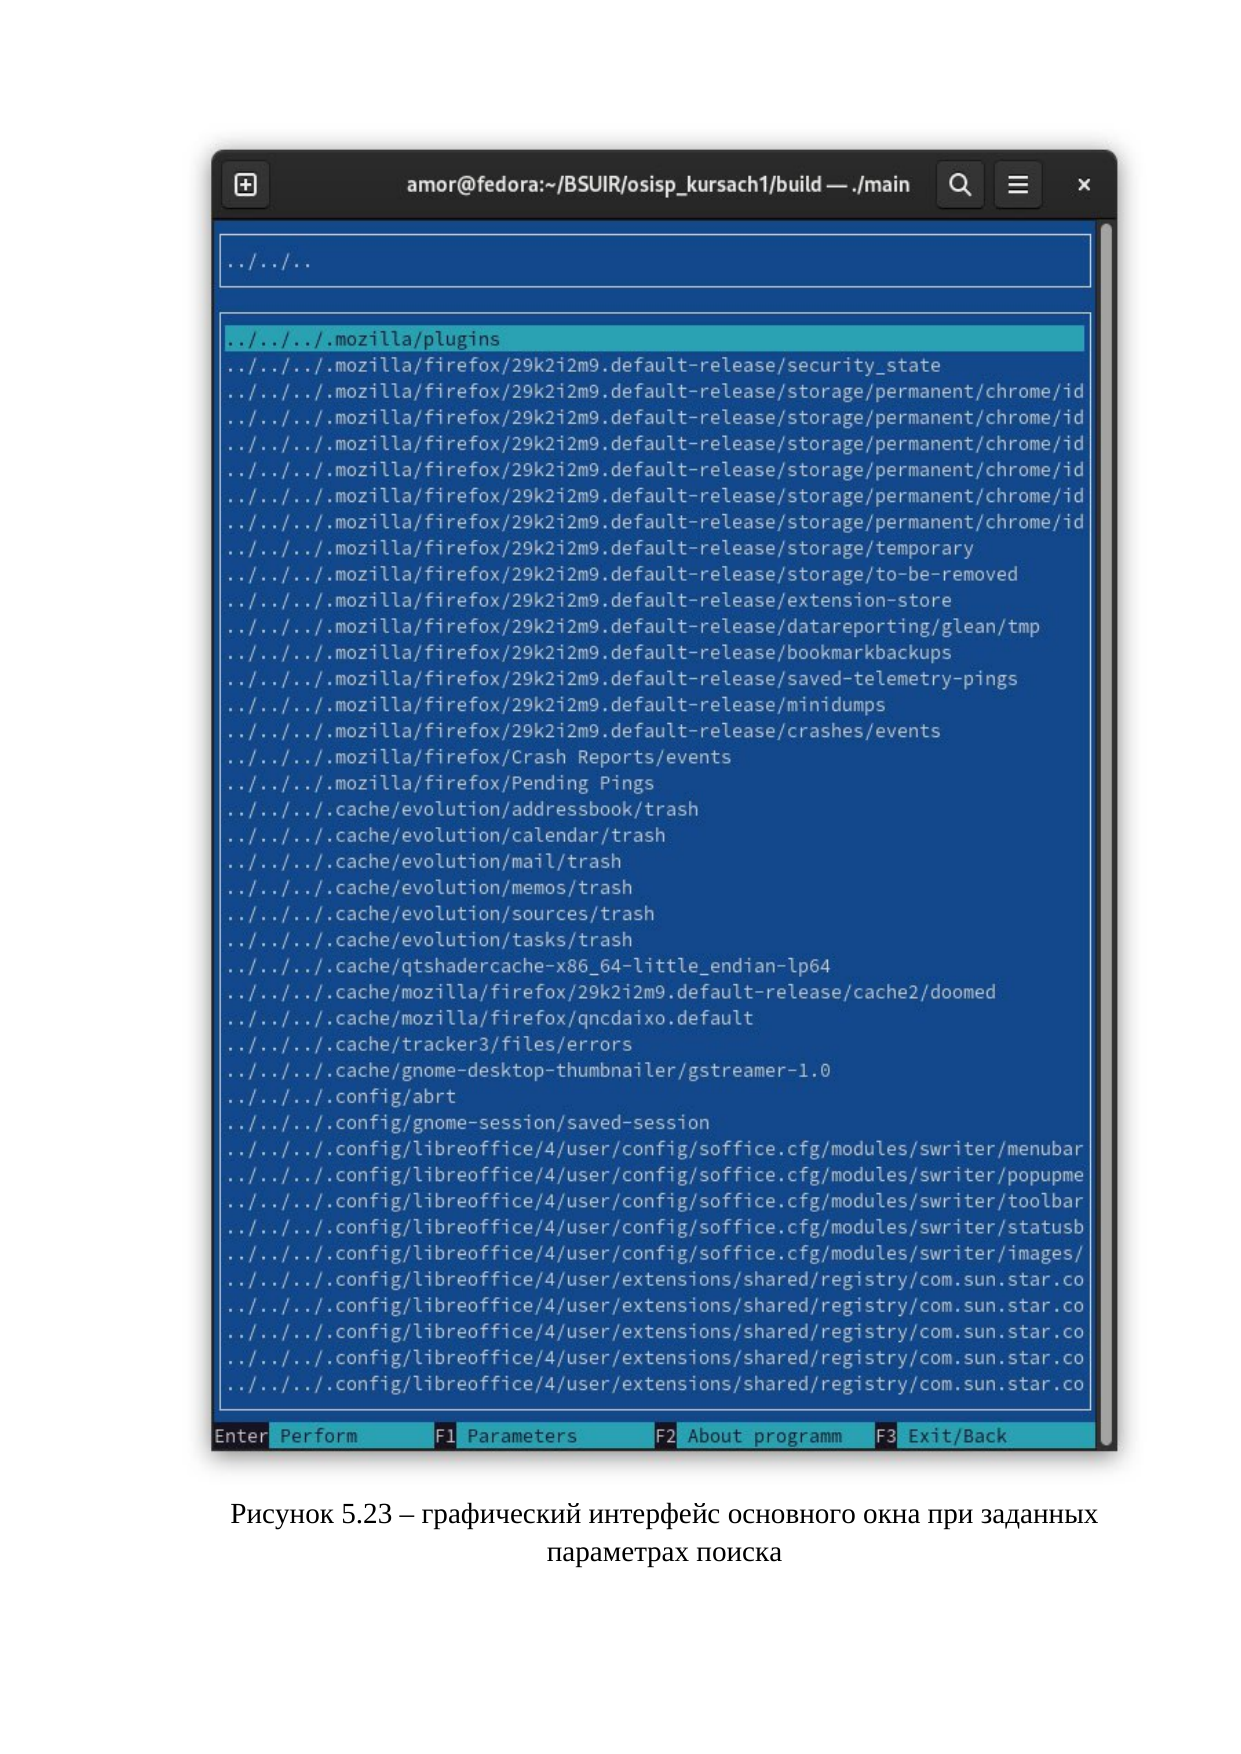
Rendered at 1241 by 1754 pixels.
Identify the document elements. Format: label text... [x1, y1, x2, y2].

picture [177, 118, 1152, 1492]
text Рисунок 5.23 – графический интерфейс основного окна при заданных параметрах поиска [177, 1496, 1152, 1568]
